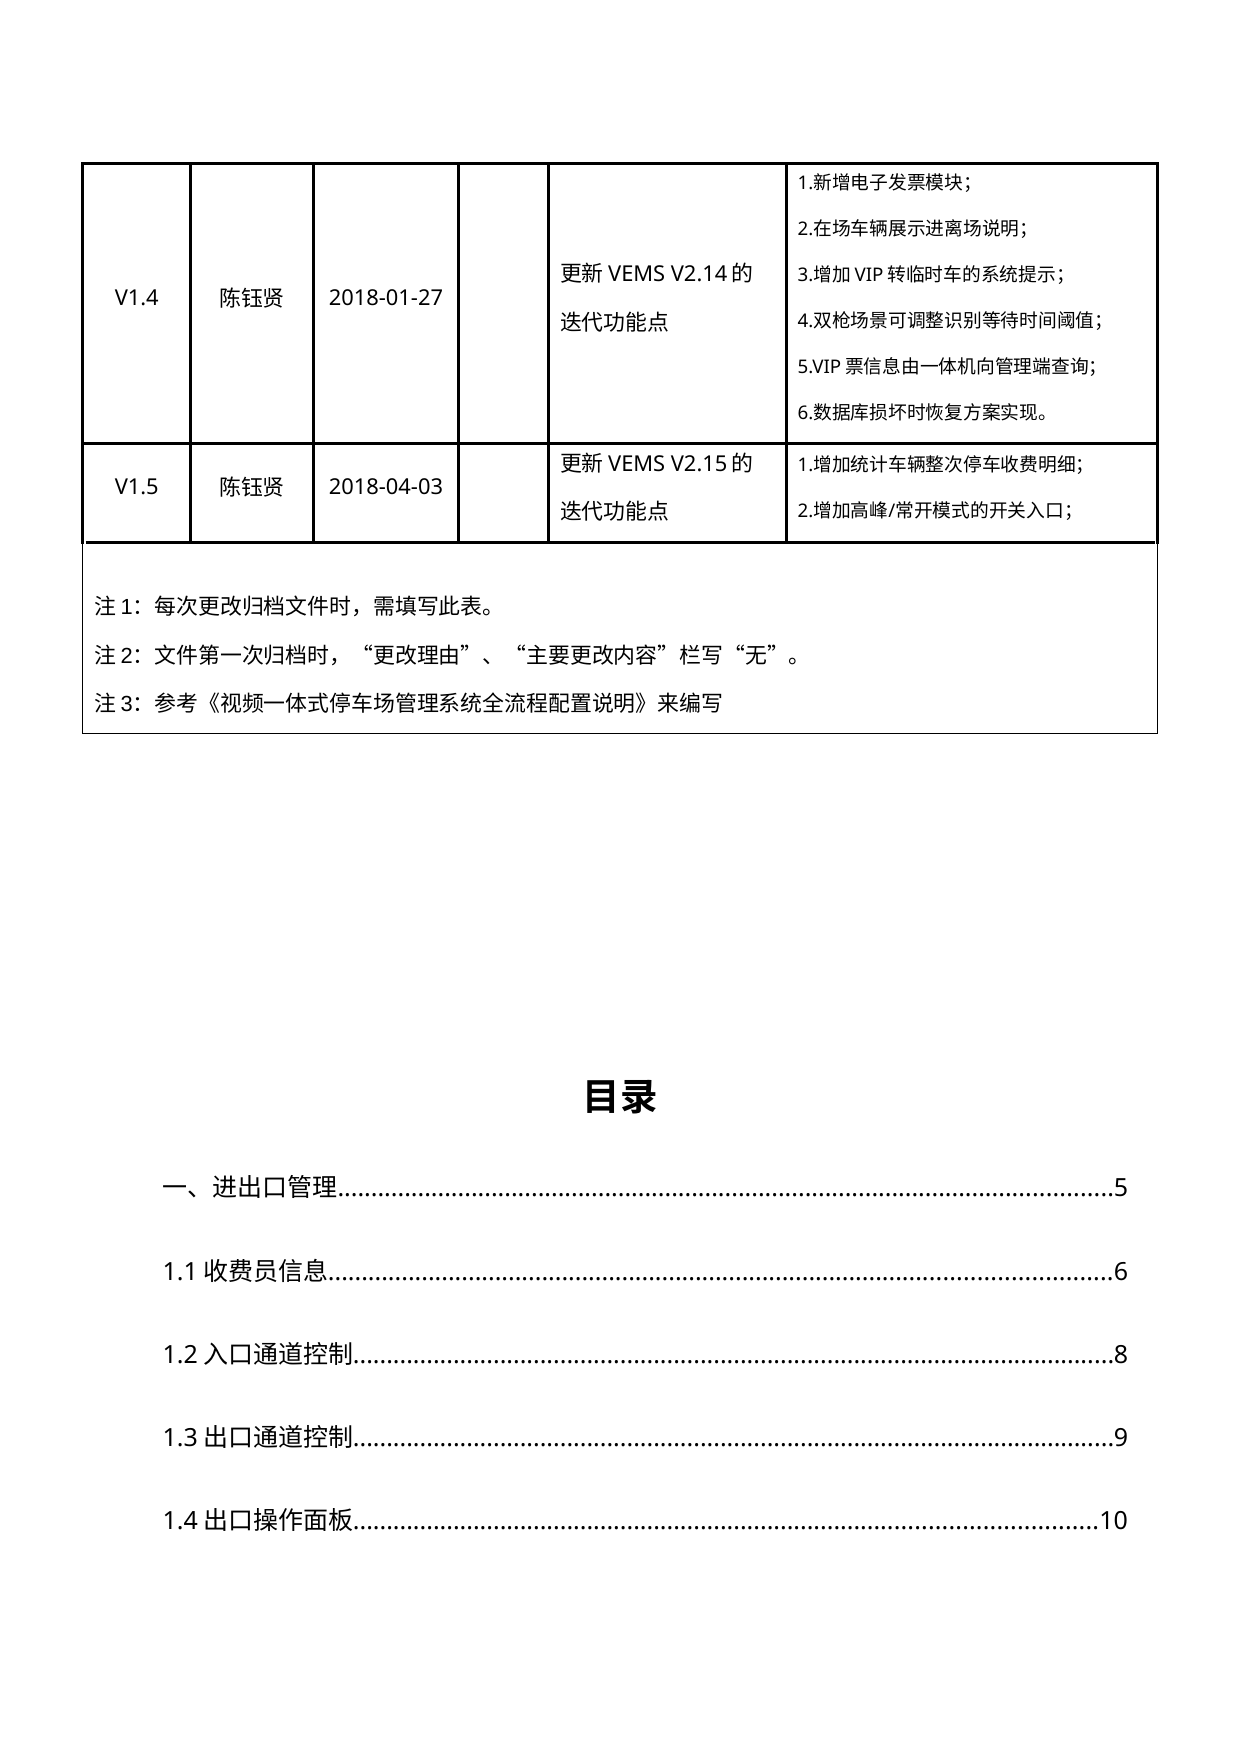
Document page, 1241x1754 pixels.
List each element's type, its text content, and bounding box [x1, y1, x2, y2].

table_cell 2018-04-03 [315, 445, 457, 541]
table_cell [460, 445, 547, 541]
text 目录 [112, 1061, 1128, 1126]
table_cell 1.新增电子发票模块； 2.在场车辆展示进离场说明； 3.增加VIP转临时车的系统提示； 4.双枪场景可调整识别等待时间阈值； 5.VIP票信息由一体机向管理端查询； 6.数据库损坏时恢复方案实现。 [788, 165, 1156, 442]
table_cell 更新VEMS V2.15的迭代功能点 [550, 445, 785, 541]
text 1.4出口操作面板 10 [112, 1486, 1128, 1551]
table_cell 更新VEMS V2.14的迭代功能点 [550, 165, 785, 442]
table_cell 2018-01-27 [315, 165, 457, 442]
table_cell V1.4 [84, 165, 189, 442]
text 1.1收费员信息 6 [112, 1237, 1128, 1302]
table_cell 陈钰贤 [192, 445, 312, 541]
table_cell 陈钰贤 [192, 165, 312, 442]
text 1.3出口通道控制 9 [112, 1403, 1128, 1468]
table_cell [460, 165, 547, 442]
table_cell V1.5 [84, 445, 189, 541]
text 1.2入口通道控制 8 [112, 1320, 1128, 1385]
text 一、进出口管理 5 [112, 1153, 1128, 1218]
table_cell 1.增加统计车辆整次停车收费明细； 2.增加高峰/常开模式的开关入口； [788, 445, 1156, 541]
table_cell 注1：每次更改归档文件时，需填写此表。 注2：文件第一次归档时，“更改理由”、“主要更改内容”栏写“无”。 注3：参考《视频一体式停车场管理系统全流程配置说明》来编写 [83, 541, 1157, 732]
